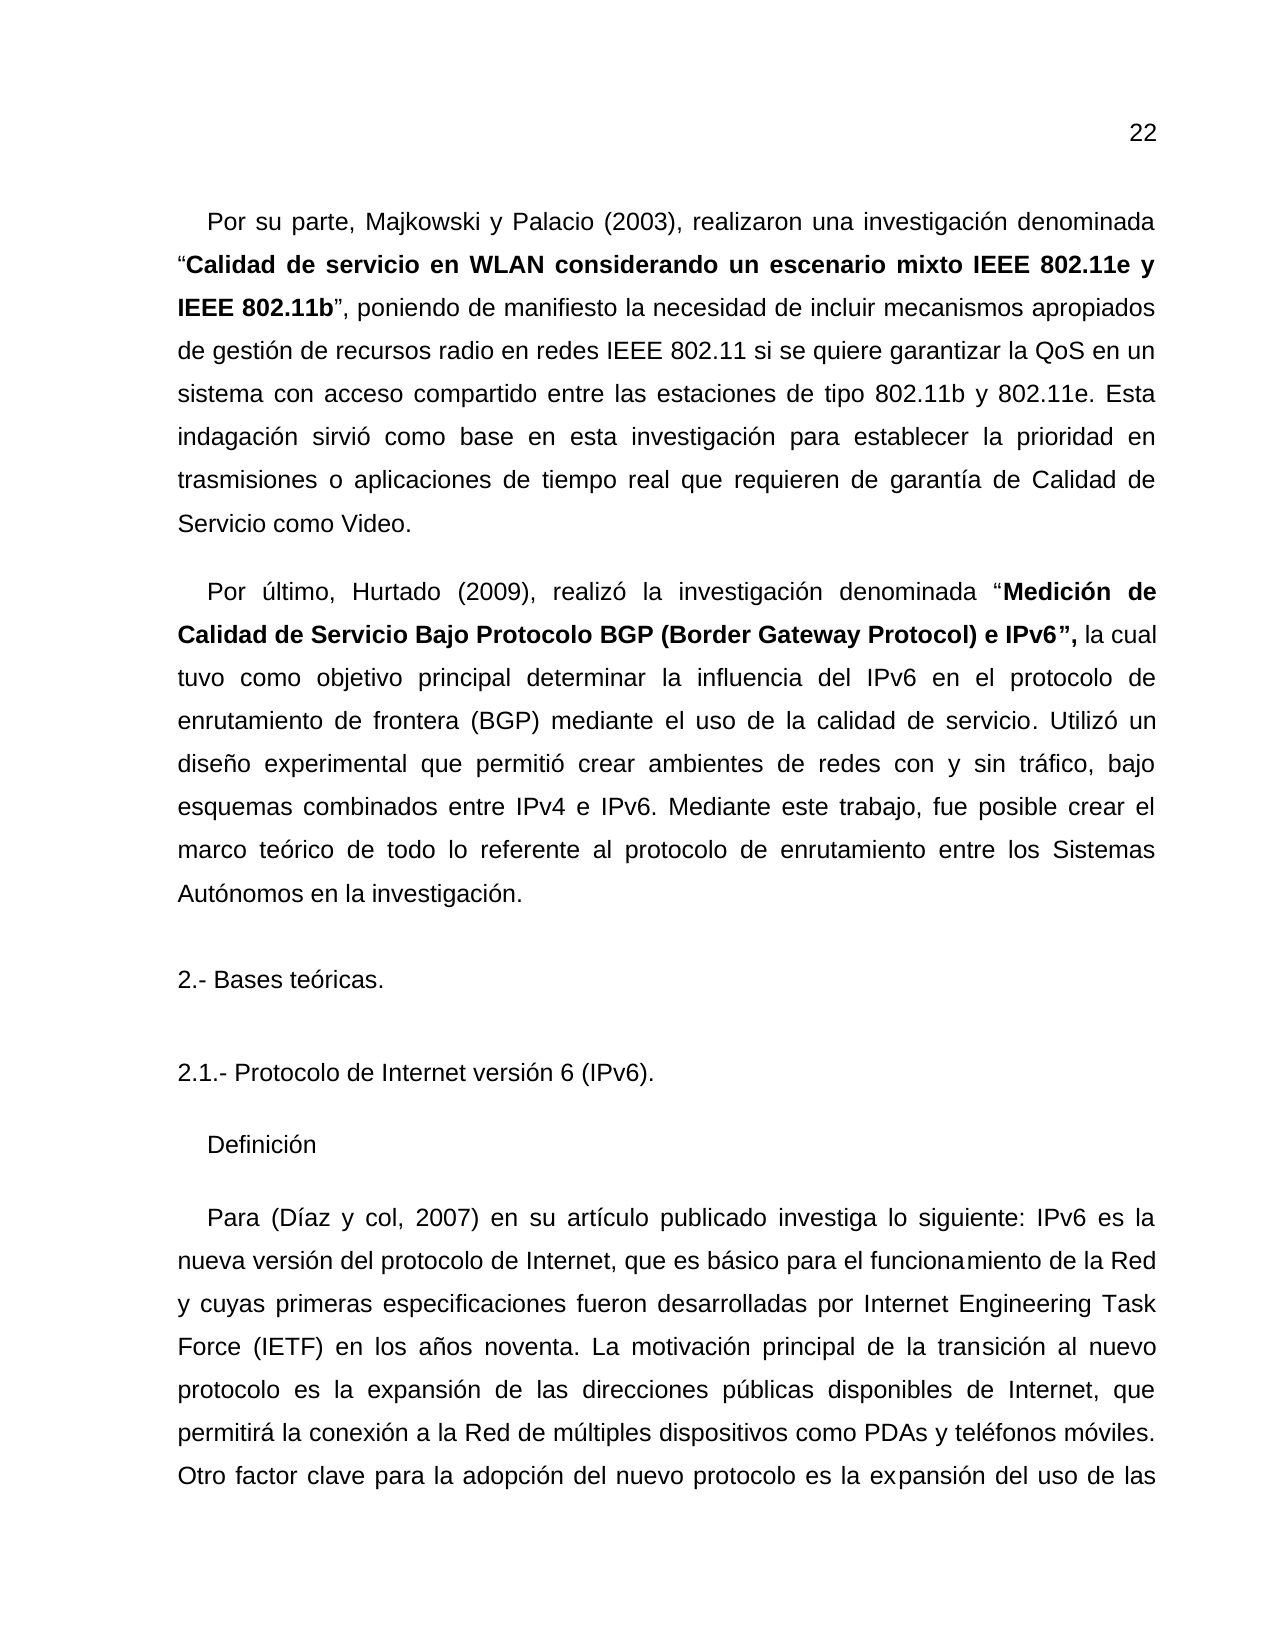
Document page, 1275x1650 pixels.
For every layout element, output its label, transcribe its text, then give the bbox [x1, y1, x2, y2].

text Definición [177, 1130, 1157, 1159]
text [177, 1203, 1157, 1490]
text Por último, Hurtado (2009), realizó la investigación denominada “Medición de Calidad de Servicio Bajo Protocolo BGP (Border Gateway Protocol) e IPv6”, la cual tuvo como objetivo principal determinar la influencia del IPv6 en el protocolo de enrutamiento de frontera (BGP) mediante el uso de la calidad de servicio. Utilizó un diseño experimental que permitió crear ambientes de redes con y sin tráfico, bajo esquemas combinados entre IPv4 e IPv6. Mediante este trabajo, fue posible crear el marco teórico de todo lo referente al protocolo de enrutamiento entre los Sistemas Autónomos en la investigación. [177, 577, 1157, 907]
text 2.1.- Protocolo de Internet versión 6 (IPv6). [177, 1058, 1157, 1087]
text 2.- Bases teóricas. [177, 965, 1157, 994]
text Por su parte, Majkowski y Palacio (2003), realizaron una investigación denominada “Calidad de servicio en WLAN considerando un escenario mixto IEEE 802.11e y IEEE 802.11b”, poniendo de manifiesto la necesidad de incluir mecanismos apropiados de gestión de recursos radio en redes IEEE 802.11 si se quiere garantizar la QoS en un sistema con acceso compartido entre las estaciones de tipo 802.11b y 802.11e. Esta indagación sirvió como base en esta investigación para establecer la prioridad en trasmisiones o aplicaciones de tiempo real que requieren de garantía de Calidad de Servicio como Video. [177, 207, 1157, 537]
